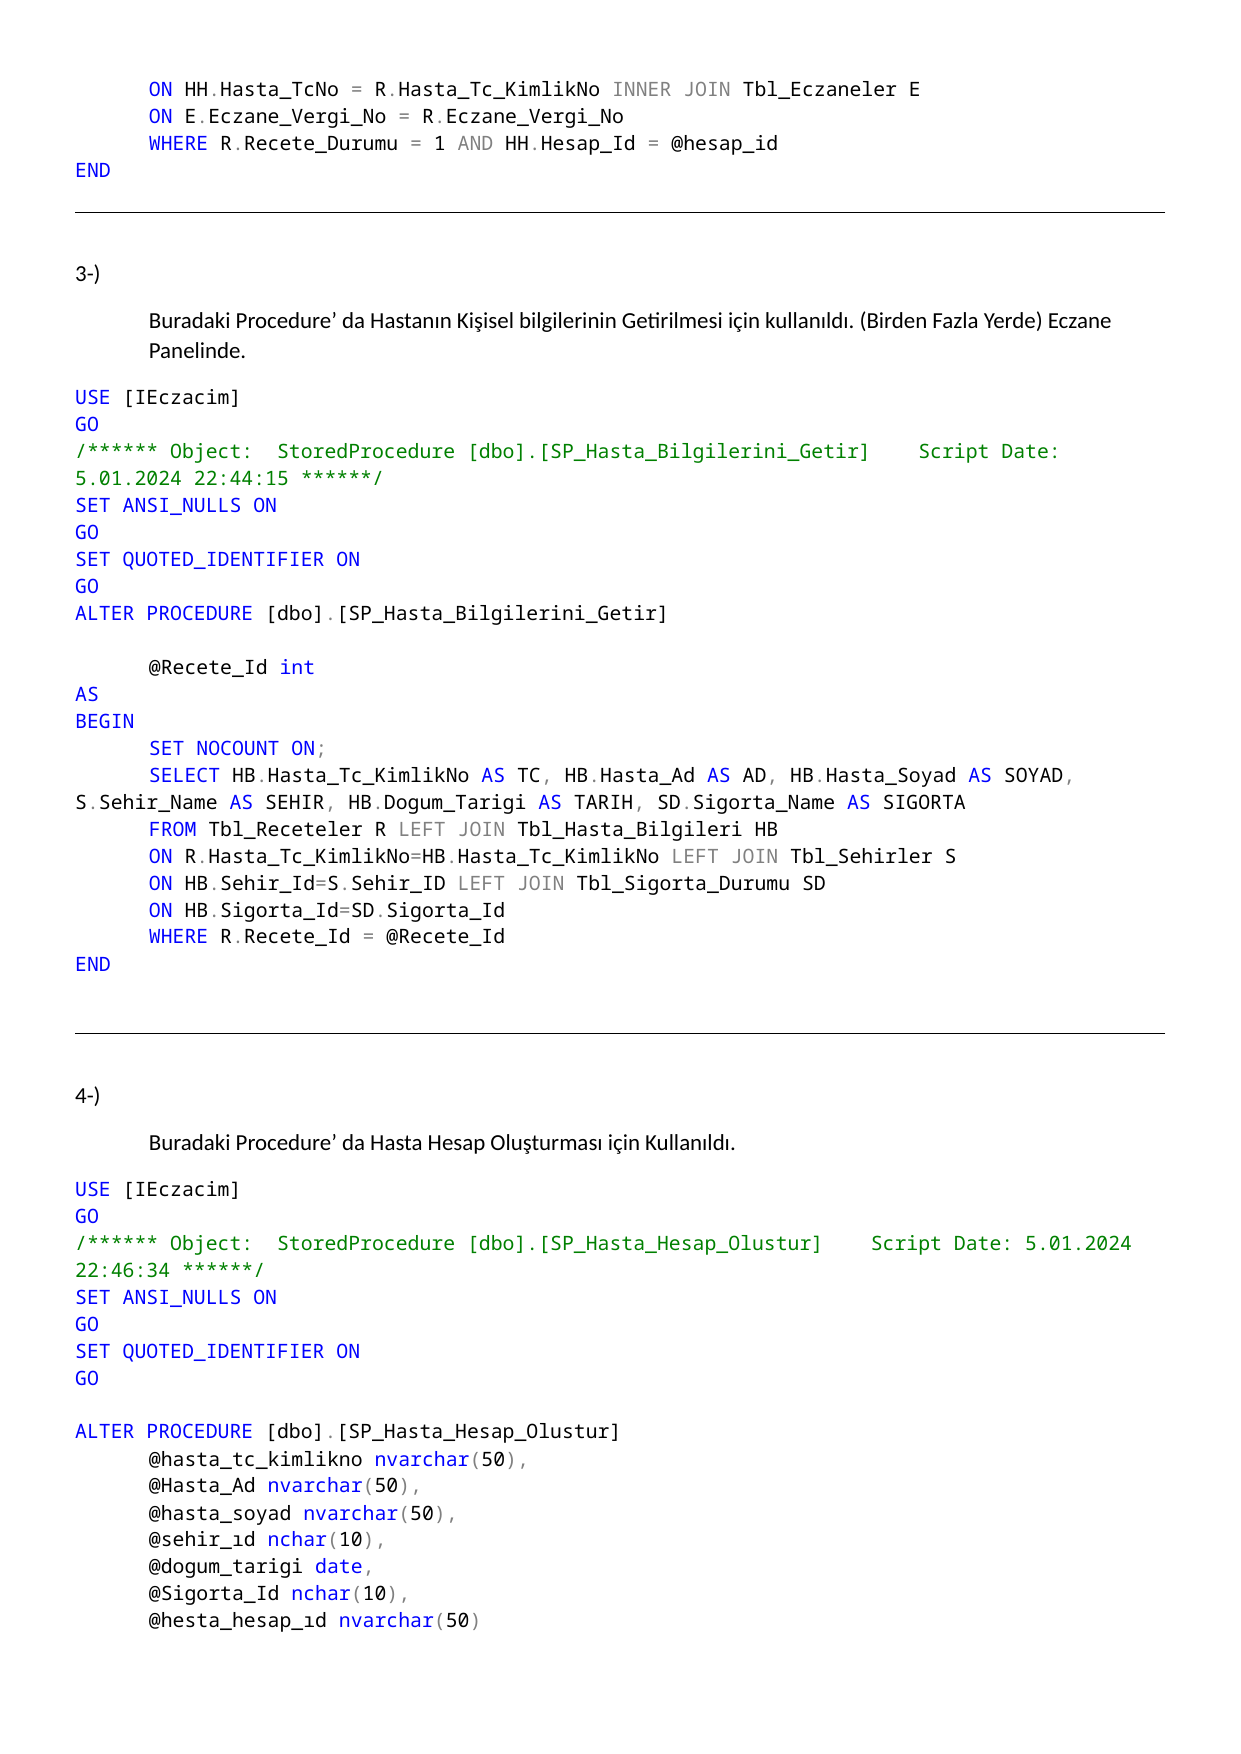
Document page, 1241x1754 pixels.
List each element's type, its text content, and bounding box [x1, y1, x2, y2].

text END [75, 156, 1165, 183]
text ON HB.Sigorta_Id=SD.Sigorta_Id [75, 896, 1165, 923]
text WHERE R.Recete_Durumu = 1 AND HH.Hesap_Id = @hesap_id [75, 129, 1165, 156]
text GO [75, 518, 1165, 545]
text /****** Object: StoredProcedure [dbo].[SP_Hasta_Hesap_Olustur] Script Date: 5.01.2024 22:46:34 ******/ [75, 1229, 1165, 1283]
text SET QUOTED_IDENTIFIER ON [75, 545, 1165, 572]
text Buradaki Procedure’ da Hastanın Kişisel bilgilerinin Getirilmesi için kullanıldı. (Birden Fazla Yerde) Eczane Panelinde. [149, 306, 1165, 364]
text SET ANSI_NULLS ON [75, 491, 1165, 518]
text ALTER PROCEDURE [dbo].[SP_Hasta_Hesap_Olustur] [75, 1418, 1165, 1445]
text GO [75, 572, 1165, 599]
text 3-) [75, 259, 1165, 287]
text SET QUOTED_IDENTIFIER ON [75, 1337, 1165, 1364]
text @hasta_soyad nvarchar(50), [75, 1499, 1165, 1526]
text @Recete_Id int [75, 653, 1165, 680]
text /****** Object: StoredProcedure [dbo].[SP_Hasta_Bilgilerini_Getir] Script Date: 5.01.2024 22:44:15 ******/ [75, 437, 1165, 491]
text BEGIN [75, 707, 1165, 734]
text @sehir_ıd nchar(10), [75, 1526, 1165, 1553]
text ON R.Hasta_Tc_KimlikNo=HB.Hasta_Tc_KimlikNo LEFT JOIN Tbl_Sehirler S [75, 842, 1165, 869]
text @Sigorta_Id nchar(10), [75, 1580, 1165, 1607]
text @hasta_tc_kimlikno nvarchar(50), [75, 1445, 1165, 1472]
text END [75, 950, 1165, 977]
text Buradaki Procedure’ da Hasta Hesap Oluşturması için Kullanıldı. [75, 1128, 1165, 1156]
text @Hasta_Ad nvarchar(50), [75, 1472, 1165, 1499]
text @dogum_tarigi date, [75, 1553, 1165, 1580]
text 4-) [75, 1081, 1165, 1109]
text GO [75, 1202, 1165, 1229]
text GO [75, 410, 1165, 437]
text SELECT HB.Hasta_Tc_KimlikNo AS TC, HB.Hasta_Ad AS AD, HB.Hasta_Soyad AS SOYAD, S.Sehir_Name AS SEHIR, HB.Dogum_Tarigi AS TARIH, SD.Sigorta_Name AS SIGORTA [75, 761, 1165, 815]
text ON HH.Hasta_TcNo = R.Hasta_Tc_KimlikNo INNER JOIN Tbl_Eczaneler E [75, 75, 1165, 102]
text @hesta_hesap_ıd nvarchar(50) [75, 1607, 1165, 1634]
text USE [IEczacim] [75, 1175, 1165, 1202]
text SET ANSI_NULLS ON [75, 1283, 1165, 1310]
text GO [75, 1364, 1165, 1391]
text ON E.Eczane_Vergi_No = R.Eczane_Vergi_No [75, 102, 1165, 129]
text GO [75, 1310, 1165, 1337]
text SET NOCOUNT ON; [75, 734, 1165, 761]
text AS [75, 680, 1165, 707]
text WHERE R.Recete_Id = @Recete_Id [75, 923, 1165, 950]
text ALTER PROCEDURE [dbo].[SP_Hasta_Bilgilerini_Getir] [75, 599, 1165, 626]
text ON HB.Sehir_Id=S.Sehir_ID LEFT JOIN Tbl_Sigorta_Durumu SD [75, 869, 1165, 896]
text USE [IEczacim] [75, 383, 1165, 410]
text FROM Tbl_Receteler R LEFT JOIN Tbl_Hasta_Bilgileri HB [75, 815, 1165, 842]
